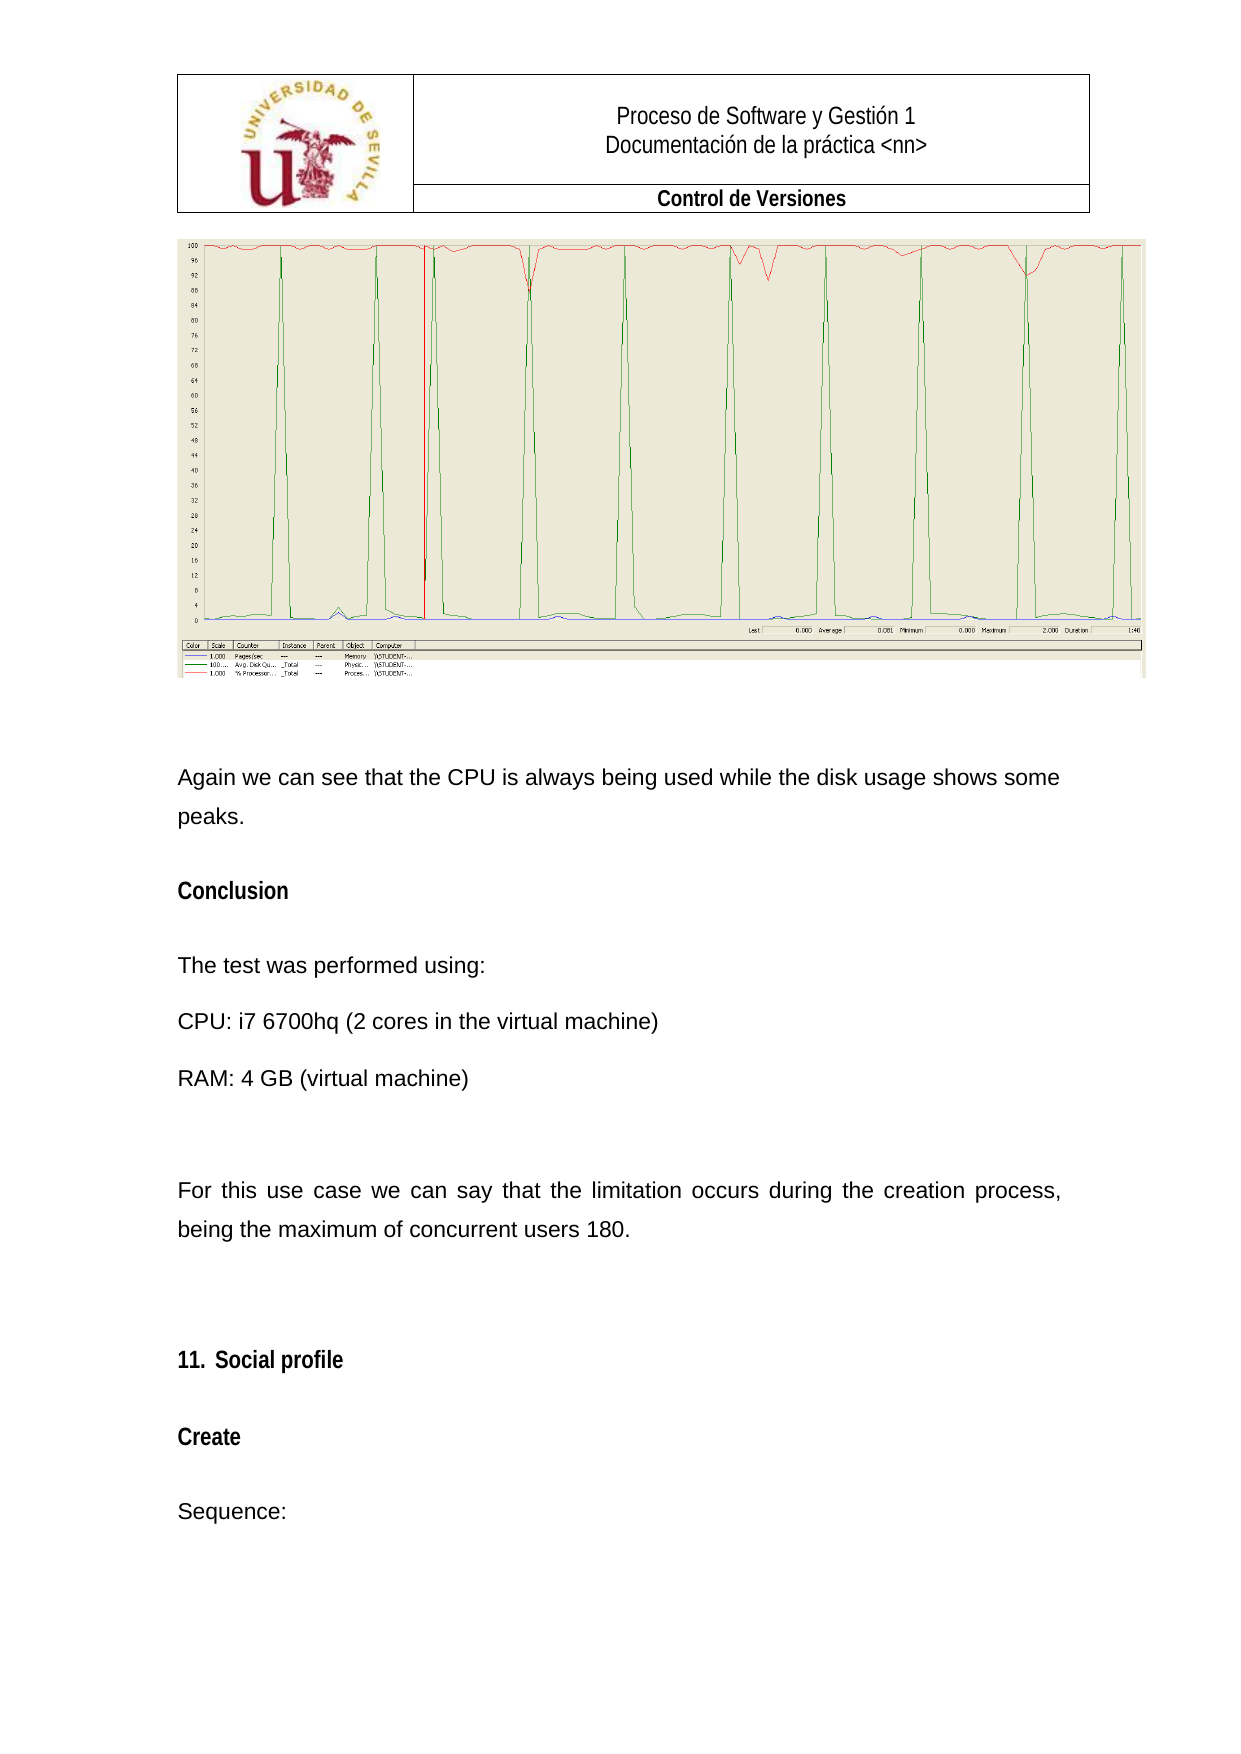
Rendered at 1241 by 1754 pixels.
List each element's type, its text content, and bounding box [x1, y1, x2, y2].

text For this use case we can say that the limitation occurs during the creation process, being the maximum of concurrent users 180. [177, 1177, 1063, 1243]
subtitle Social profile [177, 1345, 1063, 1374]
text CPU: i7 6700hq (2 cores in the virtual machine) [177, 1008, 1063, 1035]
picture [177, 239, 1146, 678]
subtitle Create [177, 1421, 1063, 1450]
subtitle Conclusion [177, 876, 1063, 904]
text The test was performed using: [177, 952, 1063, 978]
picture [240, 79, 381, 208]
text Again we can see that the CPU is always being used while the disk usage shows some peaks. [177, 764, 1063, 829]
text Sequence: [177, 1498, 1063, 1524]
text RAM: 4 GB (virtual machine) [177, 1064, 1063, 1091]
